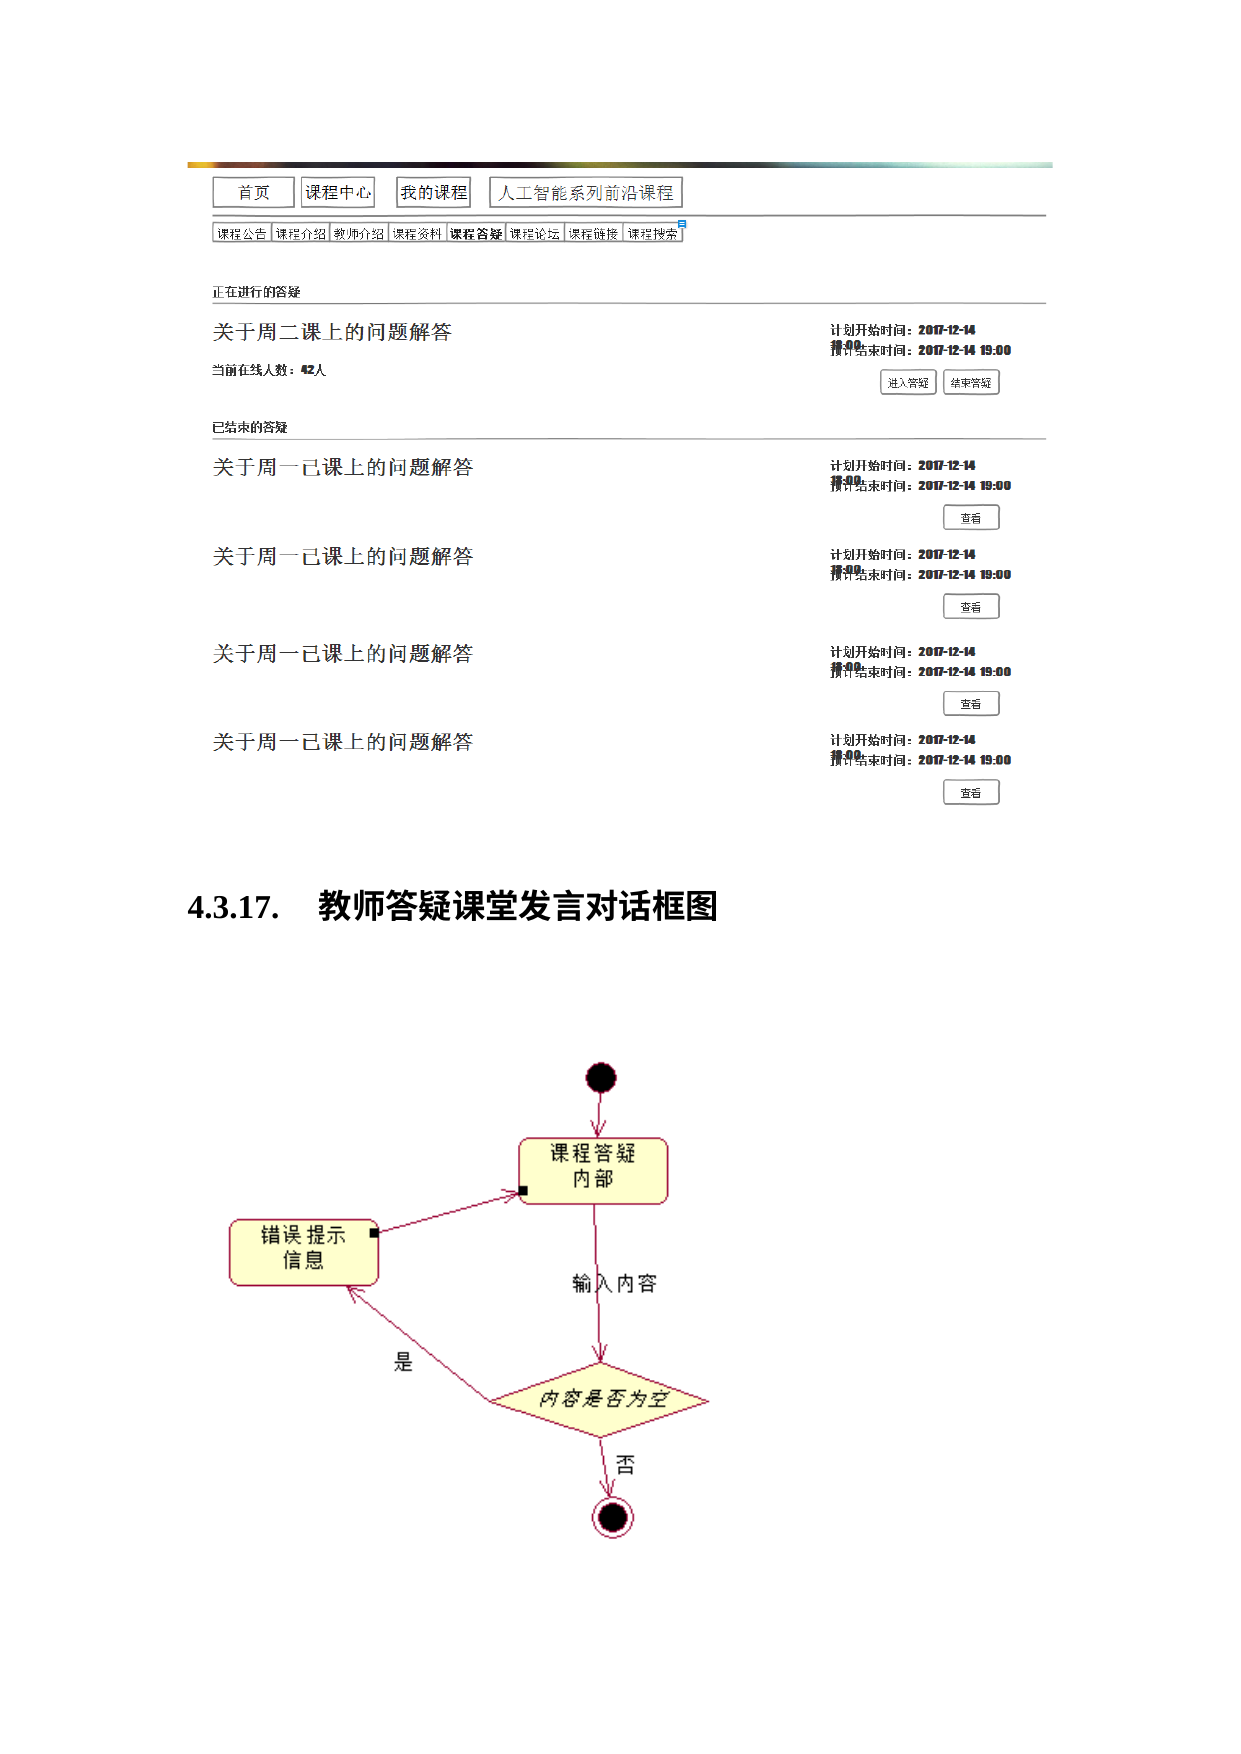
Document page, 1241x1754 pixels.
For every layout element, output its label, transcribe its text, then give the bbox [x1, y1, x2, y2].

picture [187, 1006, 786, 1575]
picture [187, 162, 1053, 817]
subtitle 教师答疑课堂发言对话框图 [187, 872, 1053, 937]
